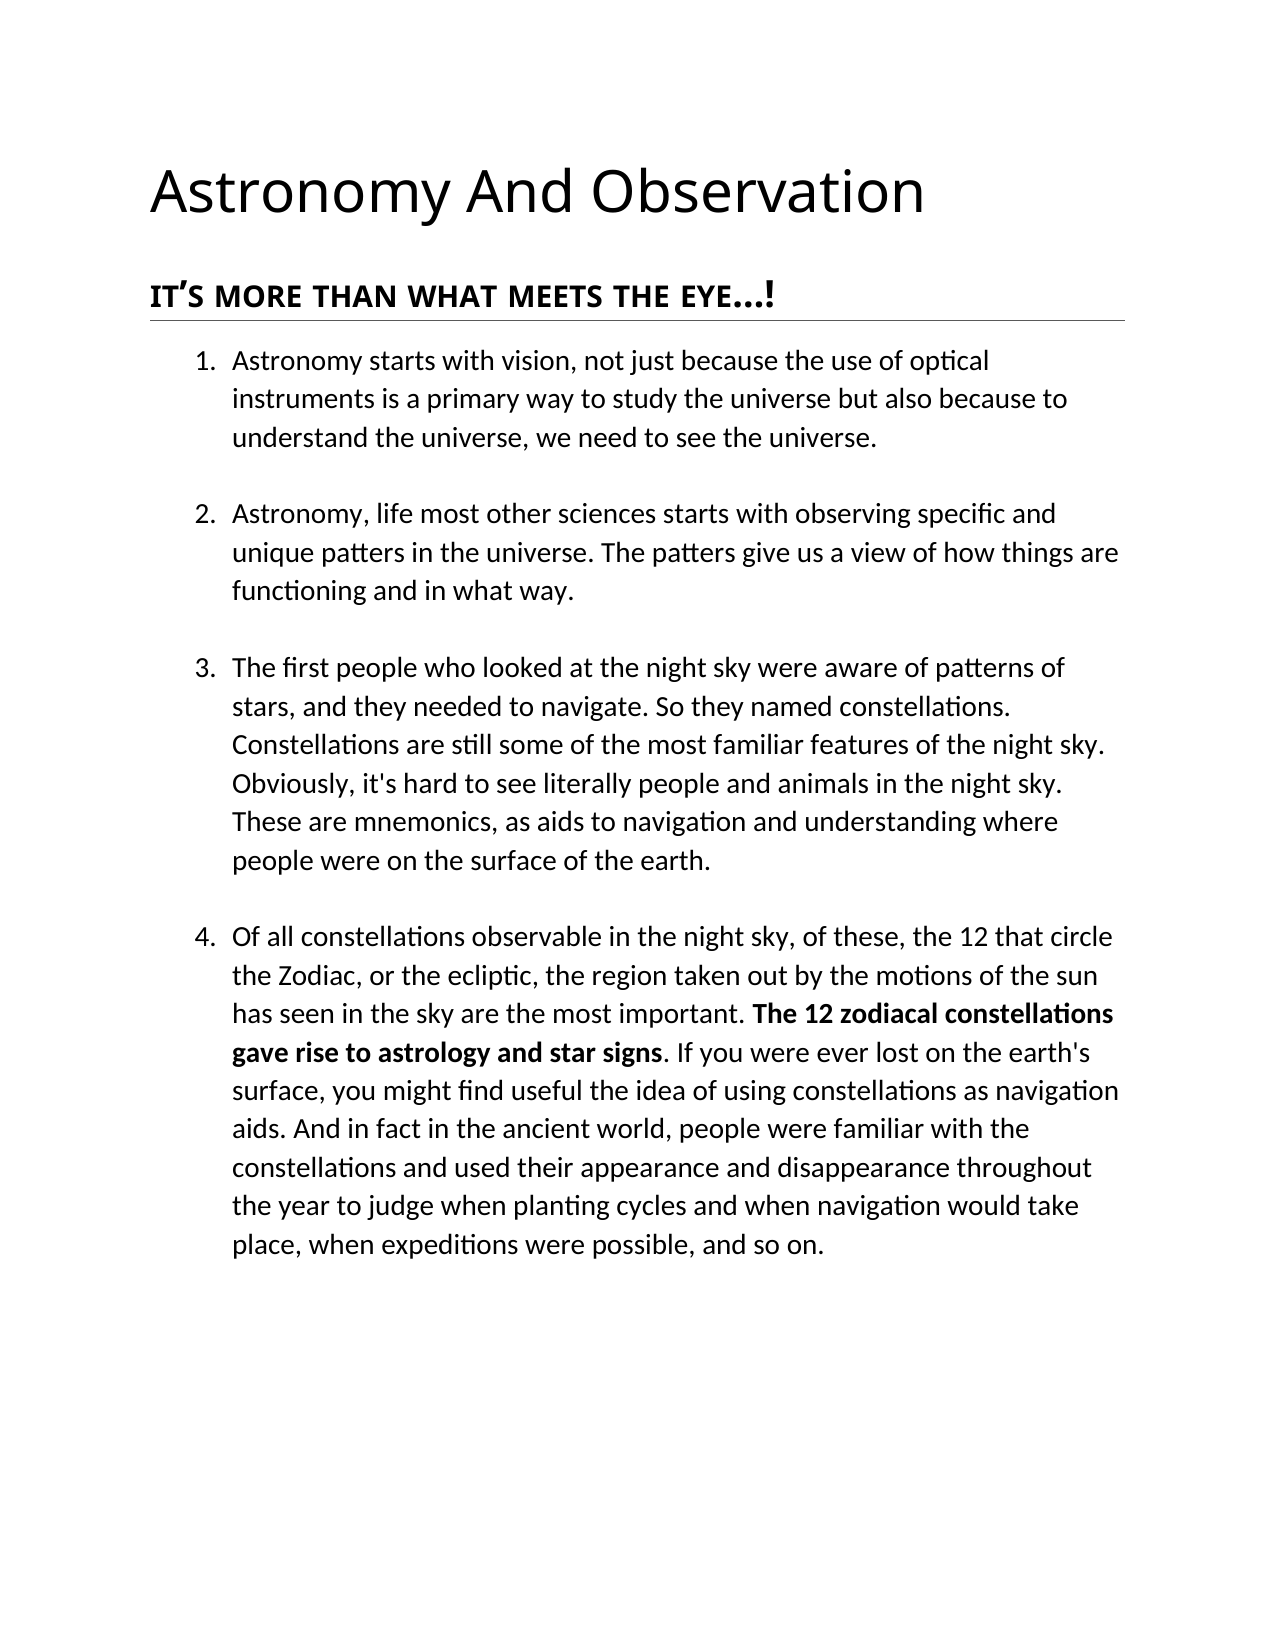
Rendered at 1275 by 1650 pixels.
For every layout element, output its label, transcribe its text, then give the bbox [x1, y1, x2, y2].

list Astronomy, life most other sciences starts with observing specific and unique patters in the universe. The patters give us a view of how things are functioning and in what way. [194, 496, 1125, 608]
title Astronomy And Observation [150, 150, 1125, 229]
subtitle it’s more than what meets the eye…! [150, 267, 1125, 320]
list The first people who looked at the night sky were aware of patterns of stars, and they needed to navigate. So they named constellations. Constellations are still some of the most familiar features of the night sky. Obviously, it's hard to see literally people and animals in the night sky. These are mnemonics, as aids to navigation and understanding where people were on the surface of the earth. [194, 649, 1125, 877]
list Astronomy starts with vision, not just because the use of optical instruments is a primary way to study the universe but also because to understand the universe, we need to see the universe. [194, 342, 1125, 454]
list Of all constellations observable in the night sky, of these, the 12 that circle the Zodiac, or the ecliptic, the region taken out by the motions of the sun has seen in the sky are the most important. The 12 zodiacal constellations gave rise to astrology and star signs. If you were ever lost on the earth's surface, you might find useful the idea of using constellations as navigation aids. And in fact in the ancient world, people were familiar with the constellations and used their appearance and disappearance throughout the year to judge when planting cycles and when navigation would take place, when expeditions were possible, and so on. [194, 918, 1125, 1262]
